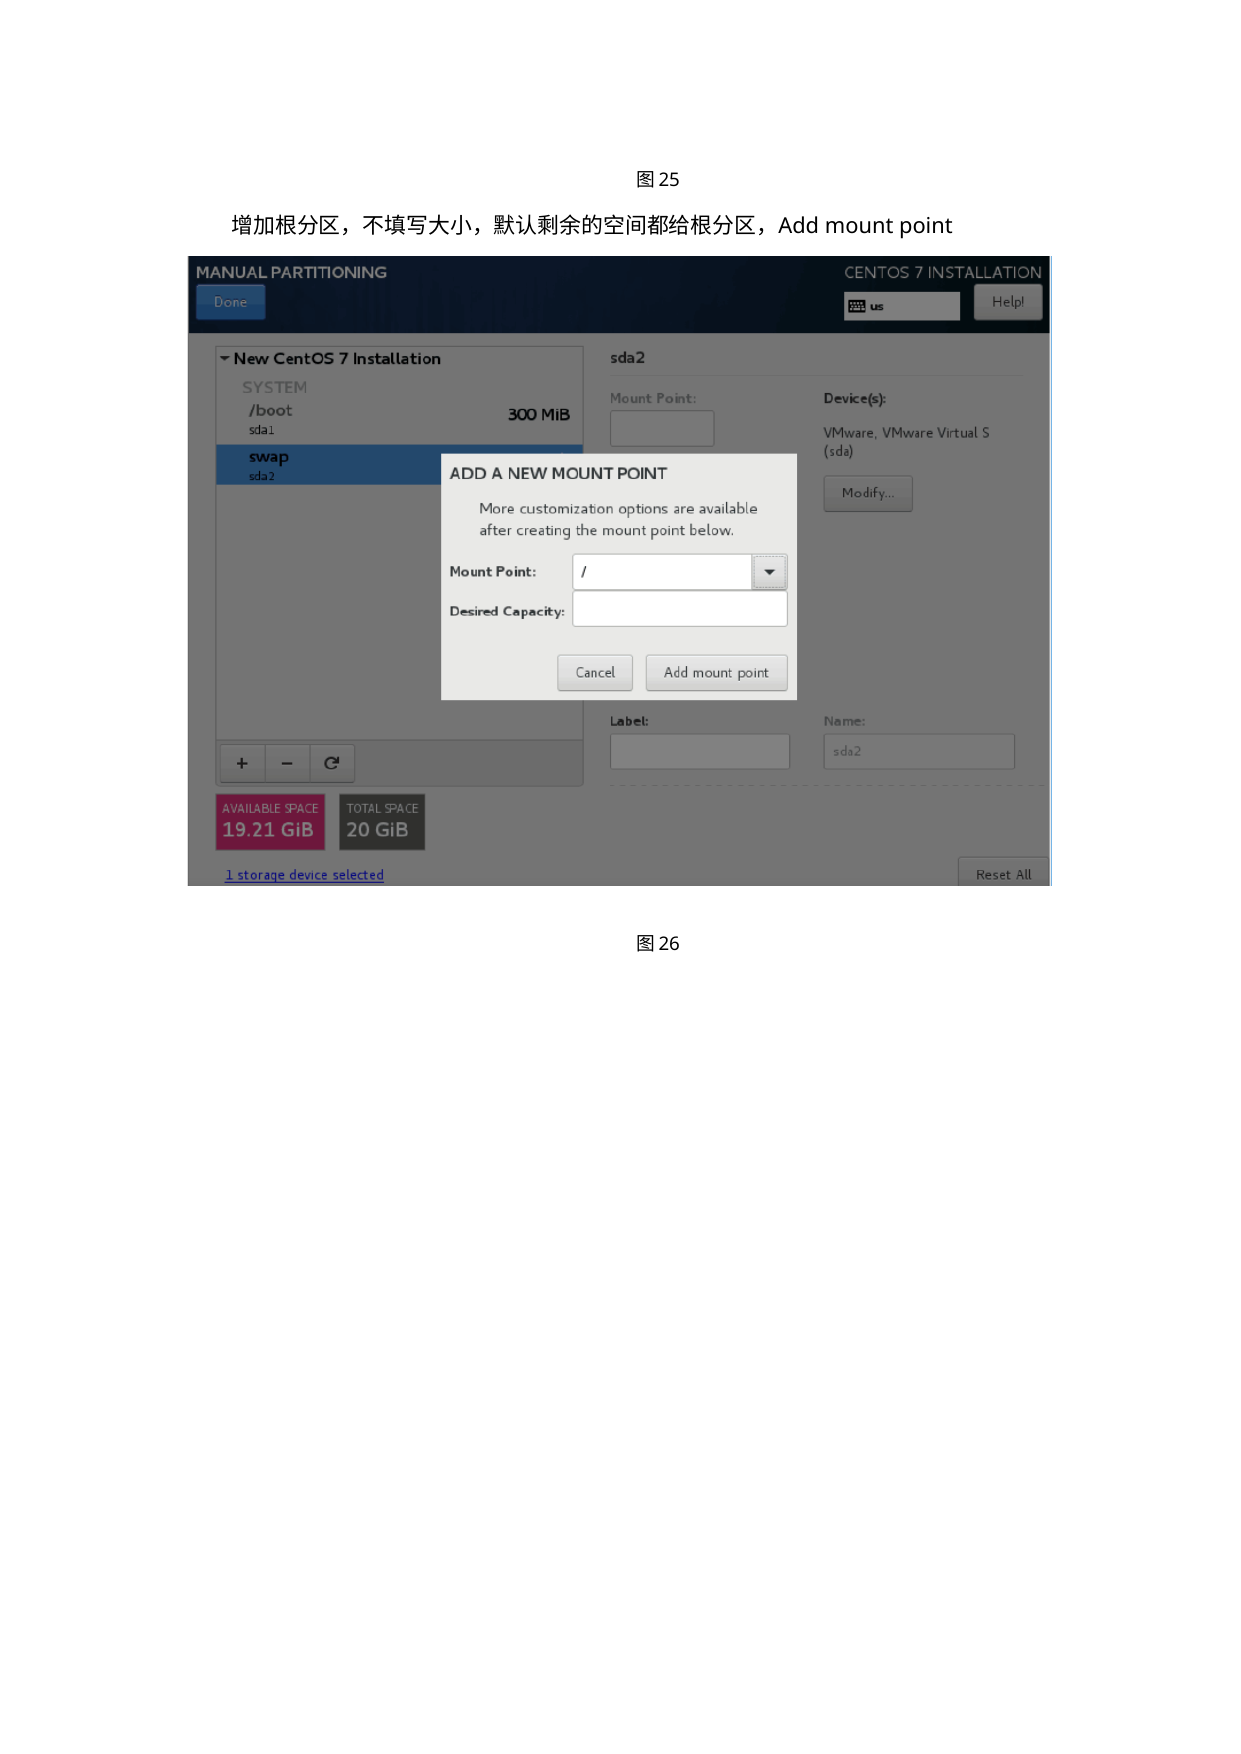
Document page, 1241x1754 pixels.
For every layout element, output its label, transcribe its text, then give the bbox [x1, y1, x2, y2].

text 图25 [187, 162, 1053, 194]
picture [187, 256, 1052, 888]
text 增加根分区，不填写大小，默认剩余的空间都给根分区，Add mount point [187, 208, 1053, 241]
text 图26 [187, 926, 1053, 959]
